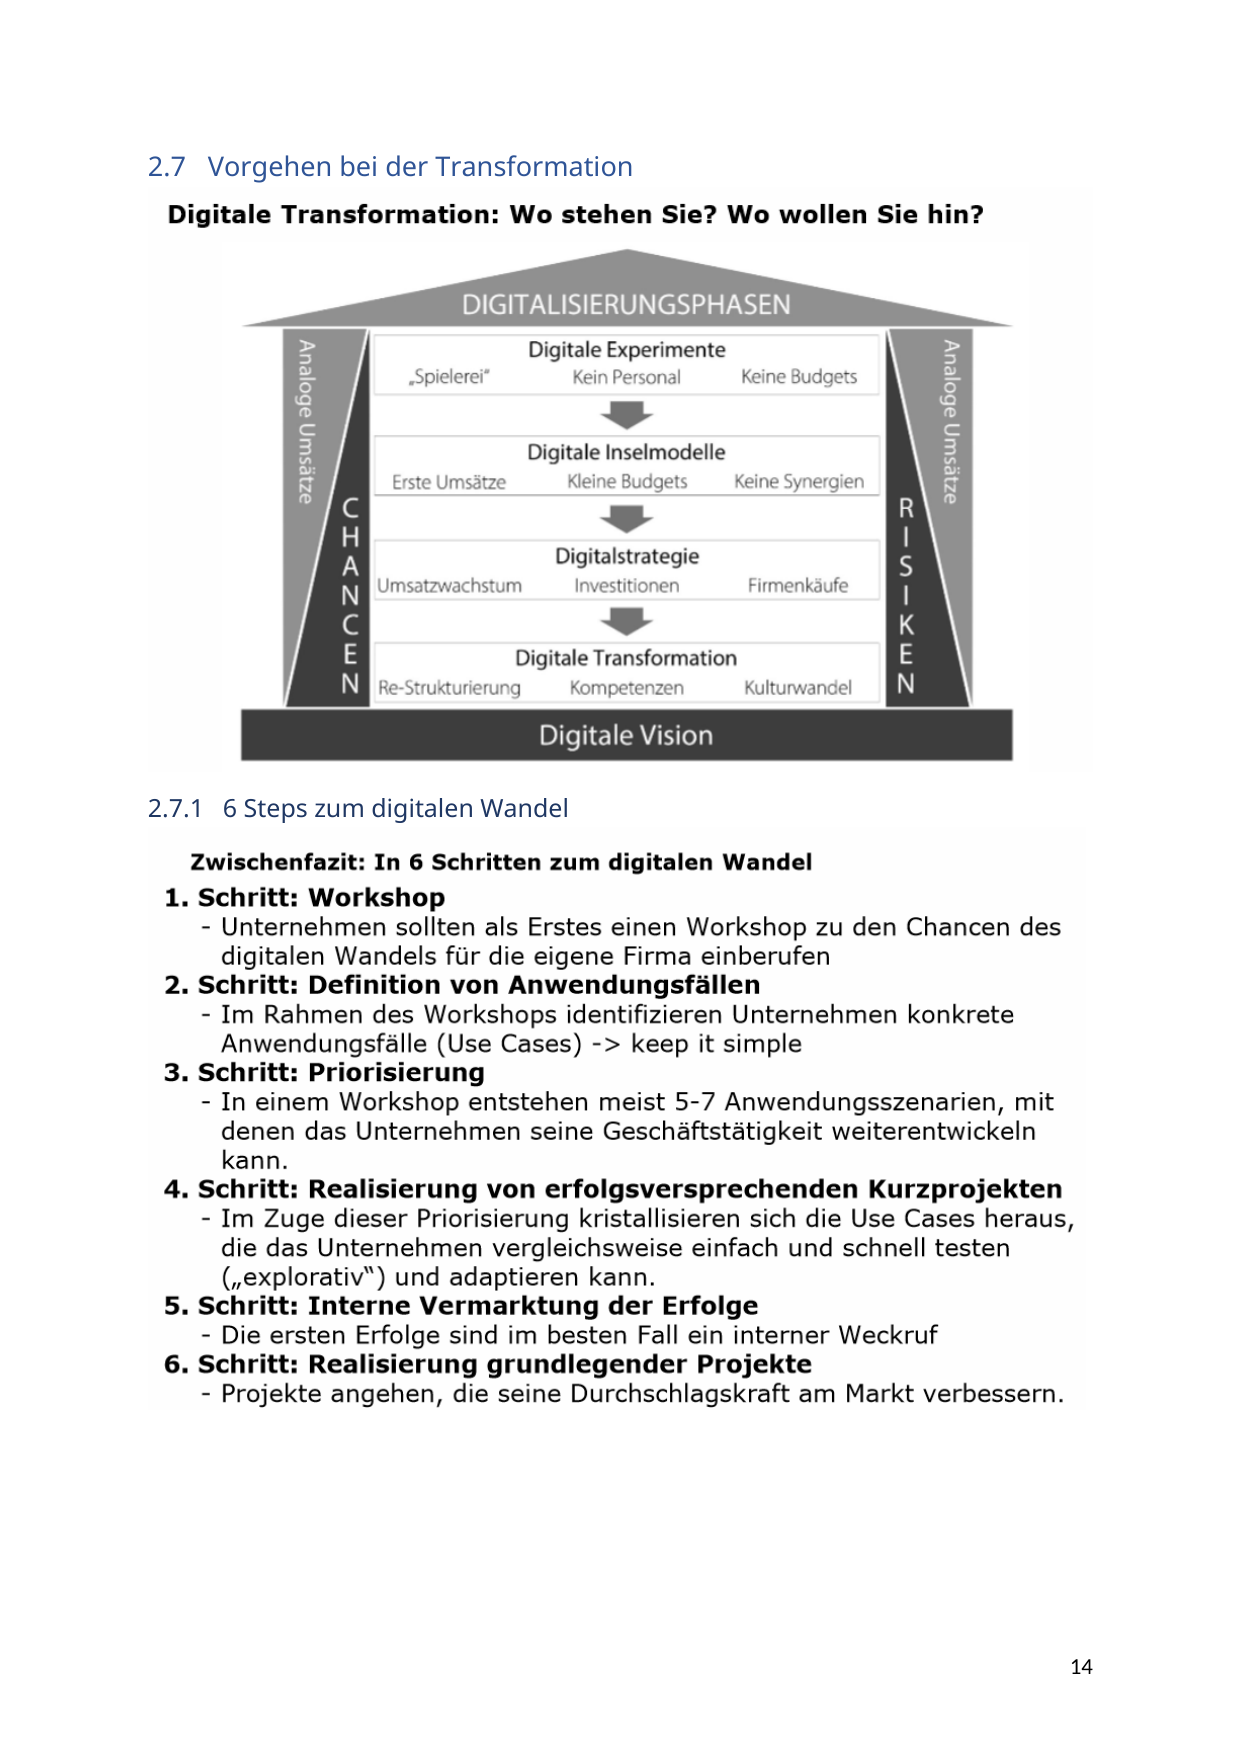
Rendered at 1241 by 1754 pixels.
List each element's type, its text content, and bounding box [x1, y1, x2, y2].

picture [147, 827, 1093, 1410]
subtitle Vorgehen bei der Transformation [148, 148, 1093, 184]
picture [147, 187, 1093, 772]
subtitle 6 Steps zum digitalen Wandel [148, 791, 1093, 825]
